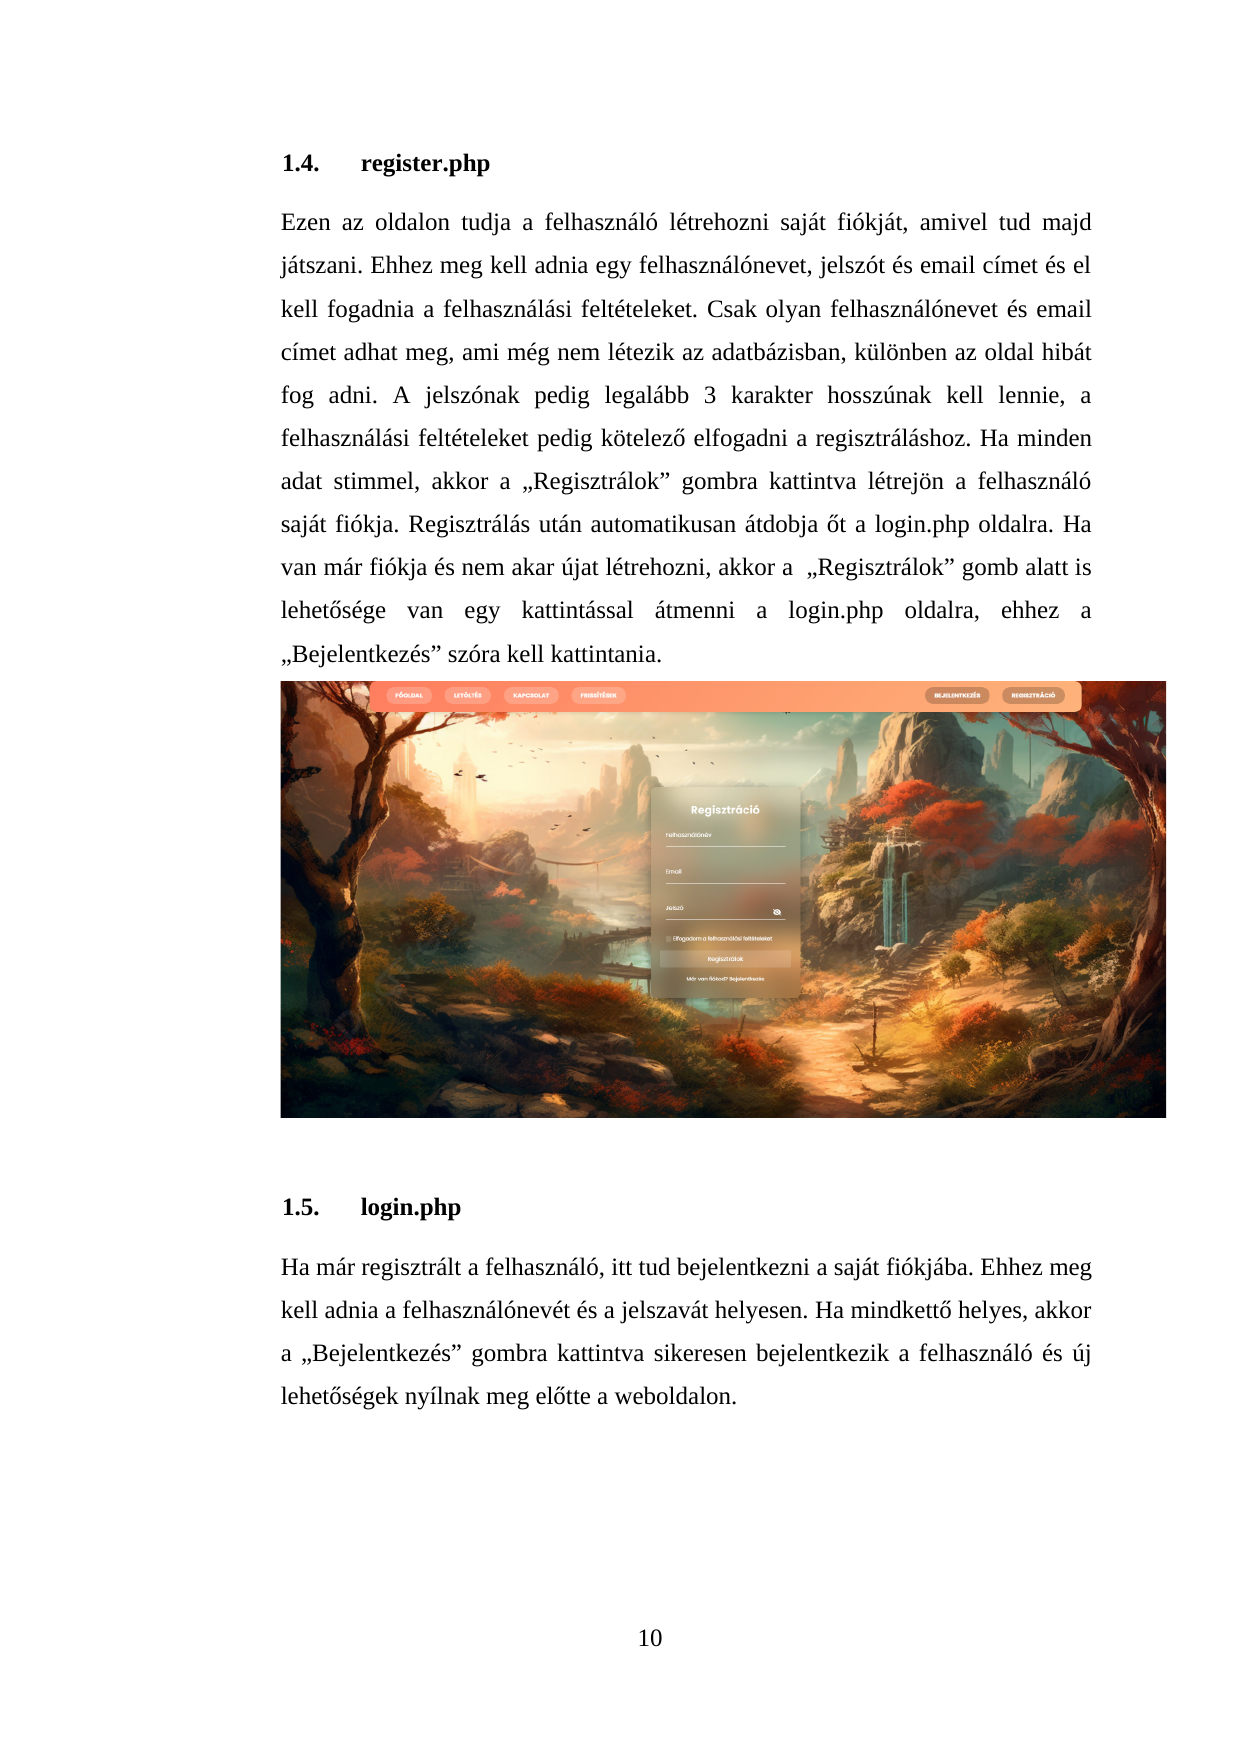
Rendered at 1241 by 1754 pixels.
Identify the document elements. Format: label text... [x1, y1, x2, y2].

text Ezen az oldalon tudja a felhasználó létrehozni saját fiókját, amivel tud majd játszani. Ehhez meg kell adnia egy felhasználónevet, jelszót és email címet és el kell fogadnia a felhasználási feltételeket. Csak olyan felhasználónevet és email címet adhat meg, ami még nem létezik az adatbázisban, különben az oldal hibát fog adni. A jelszónak pedig legalább 3 karakter hosszúnak kell lennie, a felhasználási feltételeket pedig kötelező elfogadni a regisztráláshoz. Ha minden adat stimmel, akkor a „Regisztrálok” gombra kattintva létrejön a felhasználó saját fiókja. Regisztrálás után automatikusan átdobja őt a login.php oldalra. Ha van már fiókja és nem akar újat létrehozni, akkor a „Regisztrálok” gomb alatt is lehetősége van egy kattintással átmenni a login.php oldalra, ehhez a „Bejelentkezés” szóra kell kattintania. [281, 207, 1092, 667]
text Ha már regisztrált a felhasználó, itt tud bejelentkezni a saját fiókjába. Ehhez meg kell adnia a felhasználónevét és a jelszavát helyesen. Ha mindkettő helyes, akkor a „Bejelentkezés” gombra kattintva sikeresen bejelentkezik a felhasználó és új lehetőségek nyílnak meg előtte a weboldalon. [281, 1252, 1092, 1410]
subtitle login.php [282, 1192, 1092, 1221]
picture [280, 681, 1167, 1118]
subtitle register.php [282, 148, 1092, 176]
